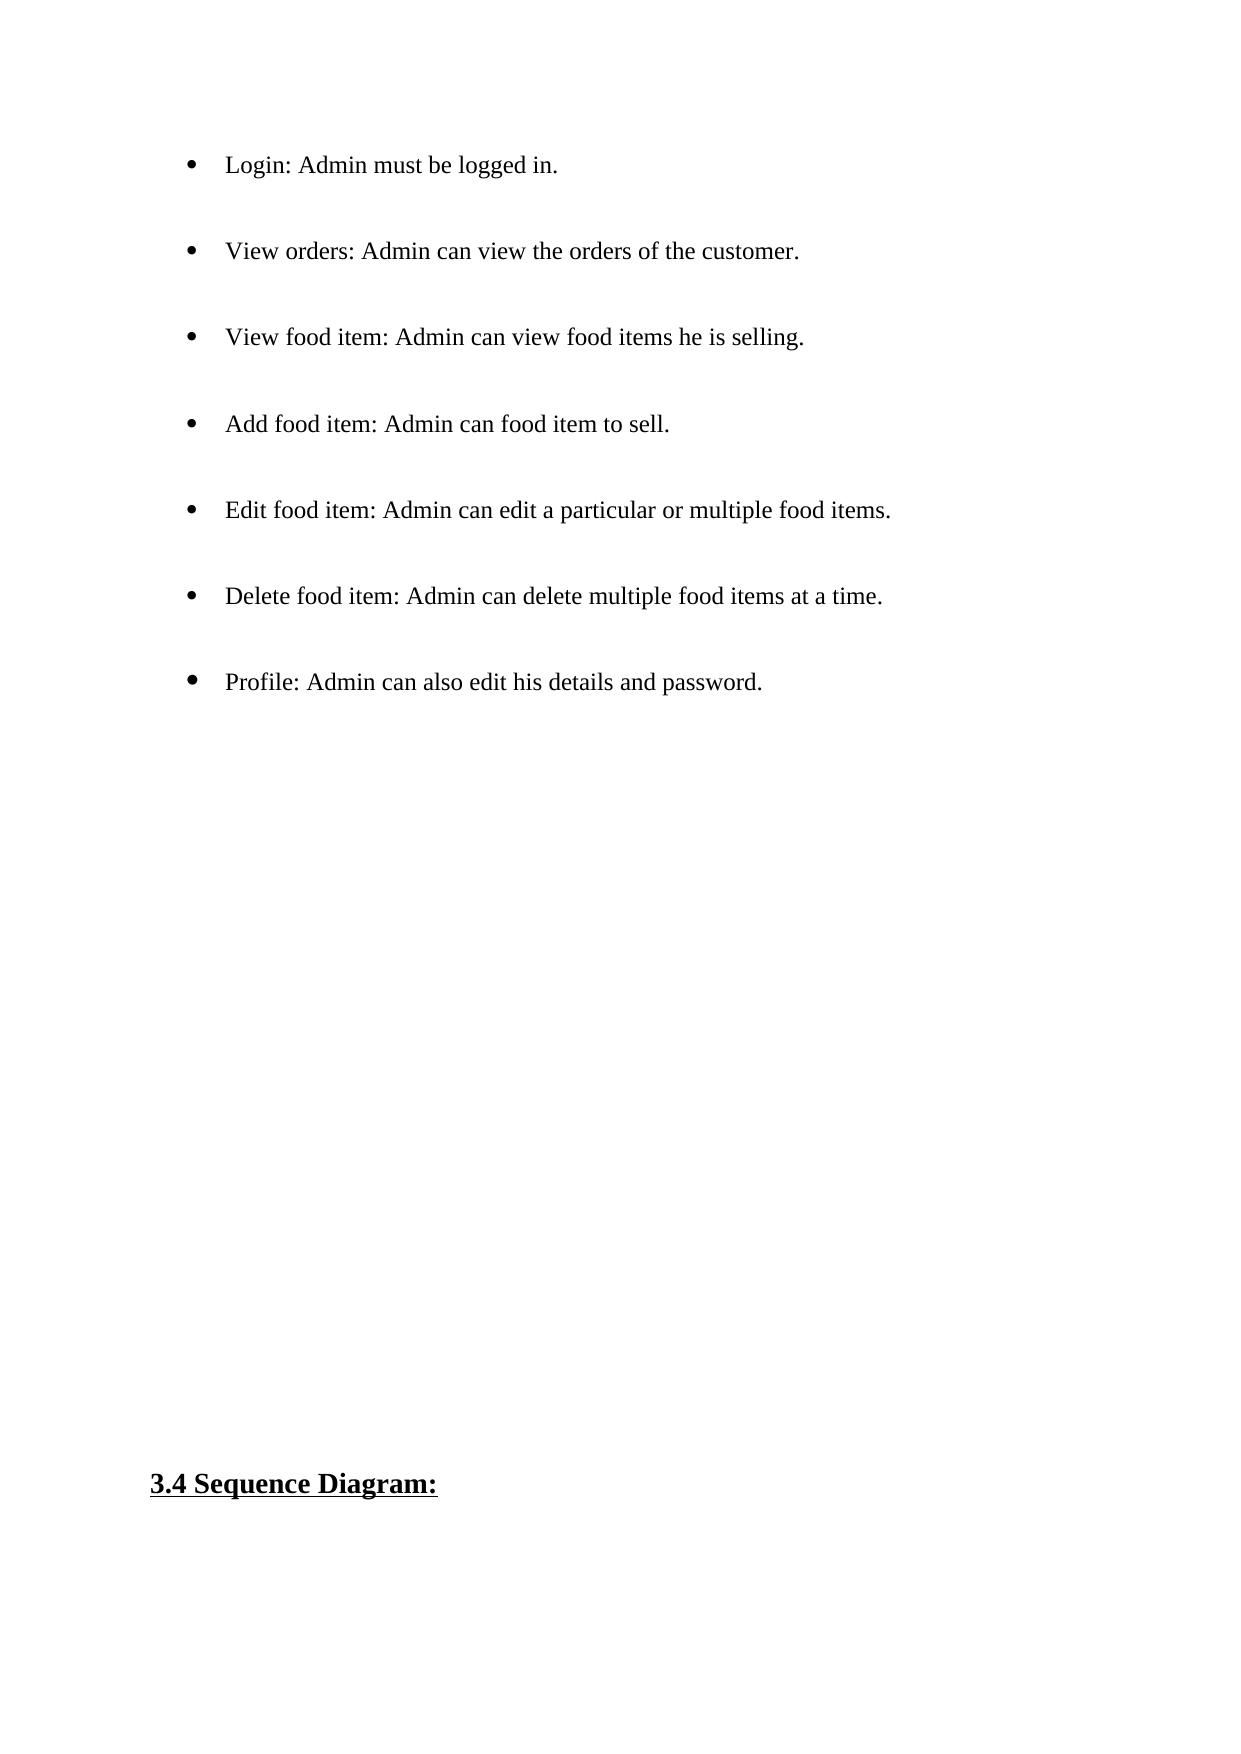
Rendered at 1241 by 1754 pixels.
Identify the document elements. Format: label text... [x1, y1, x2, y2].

list View food item: Admin can view food items he is selling. [187, 322, 1128, 351]
list View orders: Admin can view the orders of the customer. [187, 236, 1128, 265]
text 3.4 Sequence Diagram: [150, 1467, 1128, 1500]
list Edit food item: Admin can edit a particular or multiple food items. [187, 495, 1128, 524]
list Delete food item: Admin can delete multiple food items at a time. [187, 581, 1128, 610]
list Add food item: Admin can food item to sell. [187, 409, 1128, 437]
list Login: Admin must be logged in. [187, 150, 1128, 179]
list Profile: Admin can also edit his details and password. [187, 667, 1128, 697]
